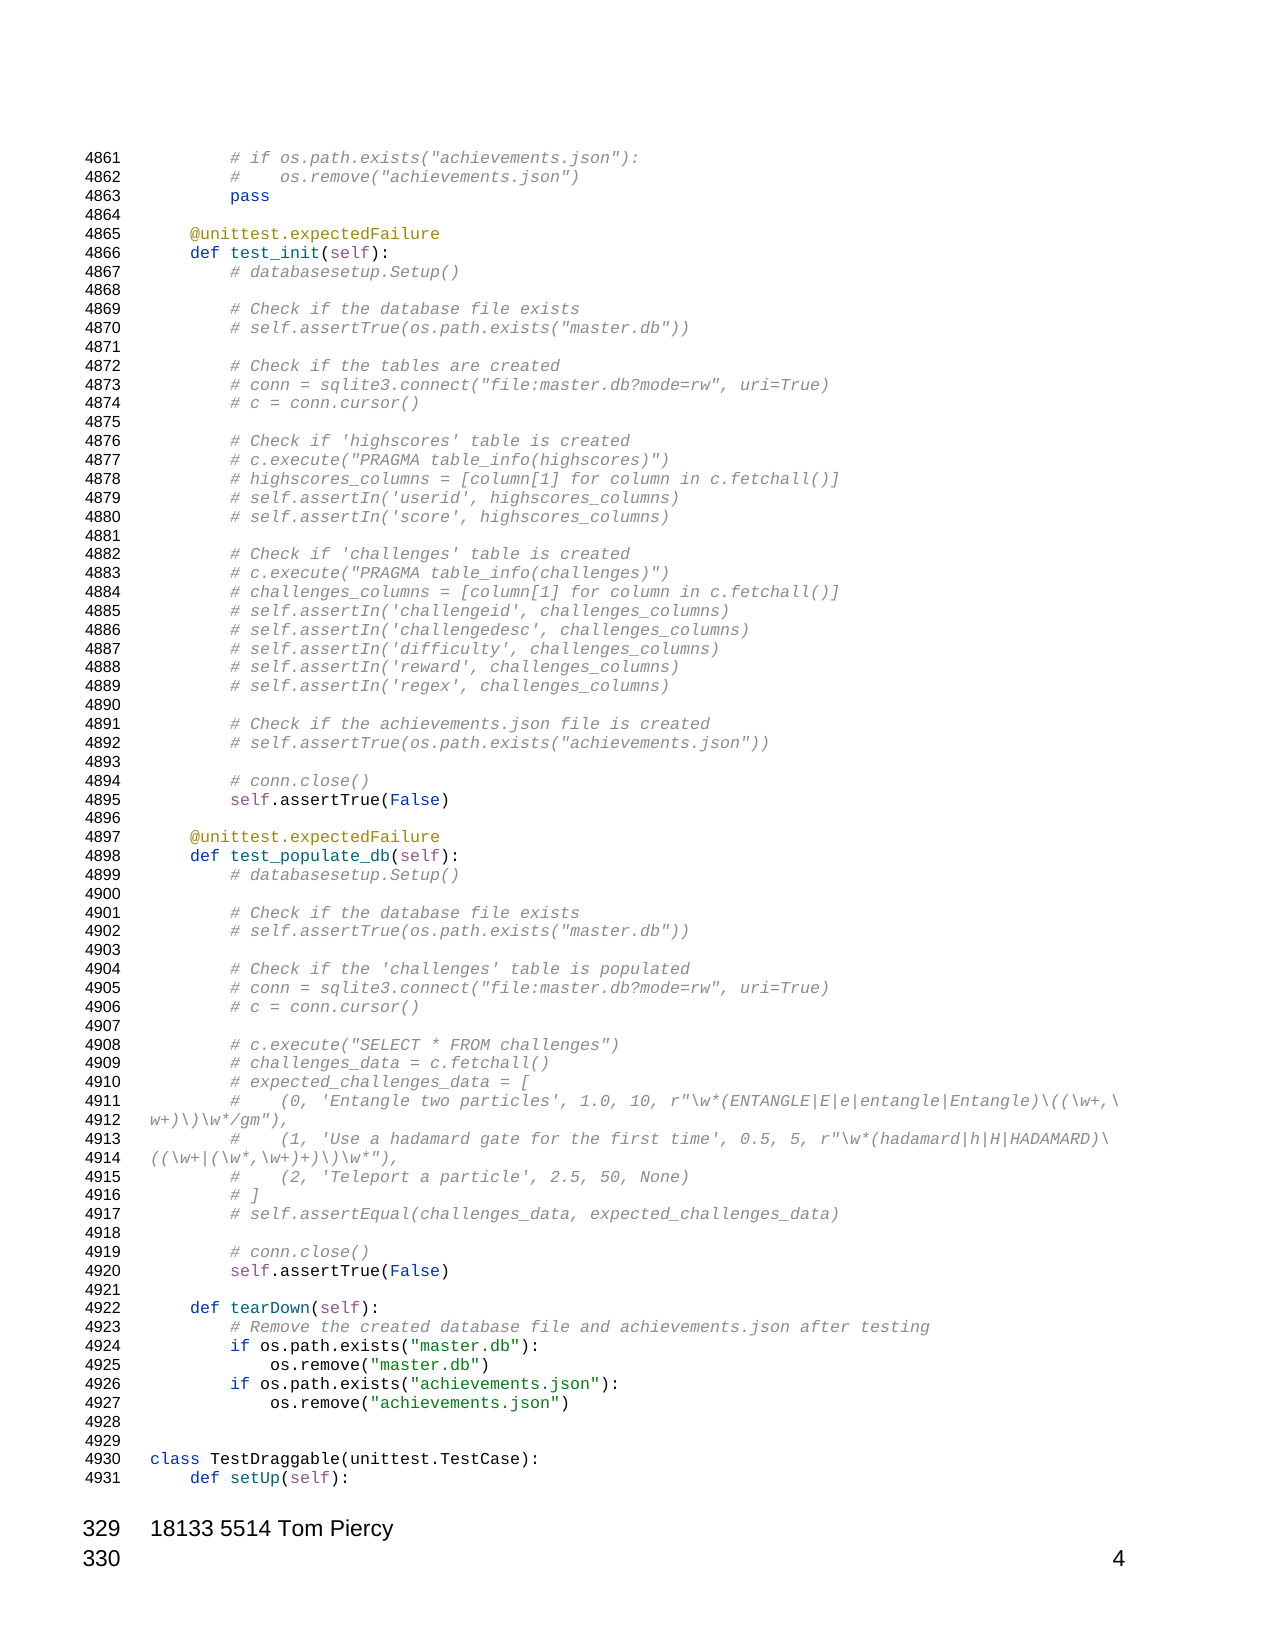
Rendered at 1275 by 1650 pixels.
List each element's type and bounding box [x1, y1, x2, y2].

text [150, 150, 1125, 1489]
